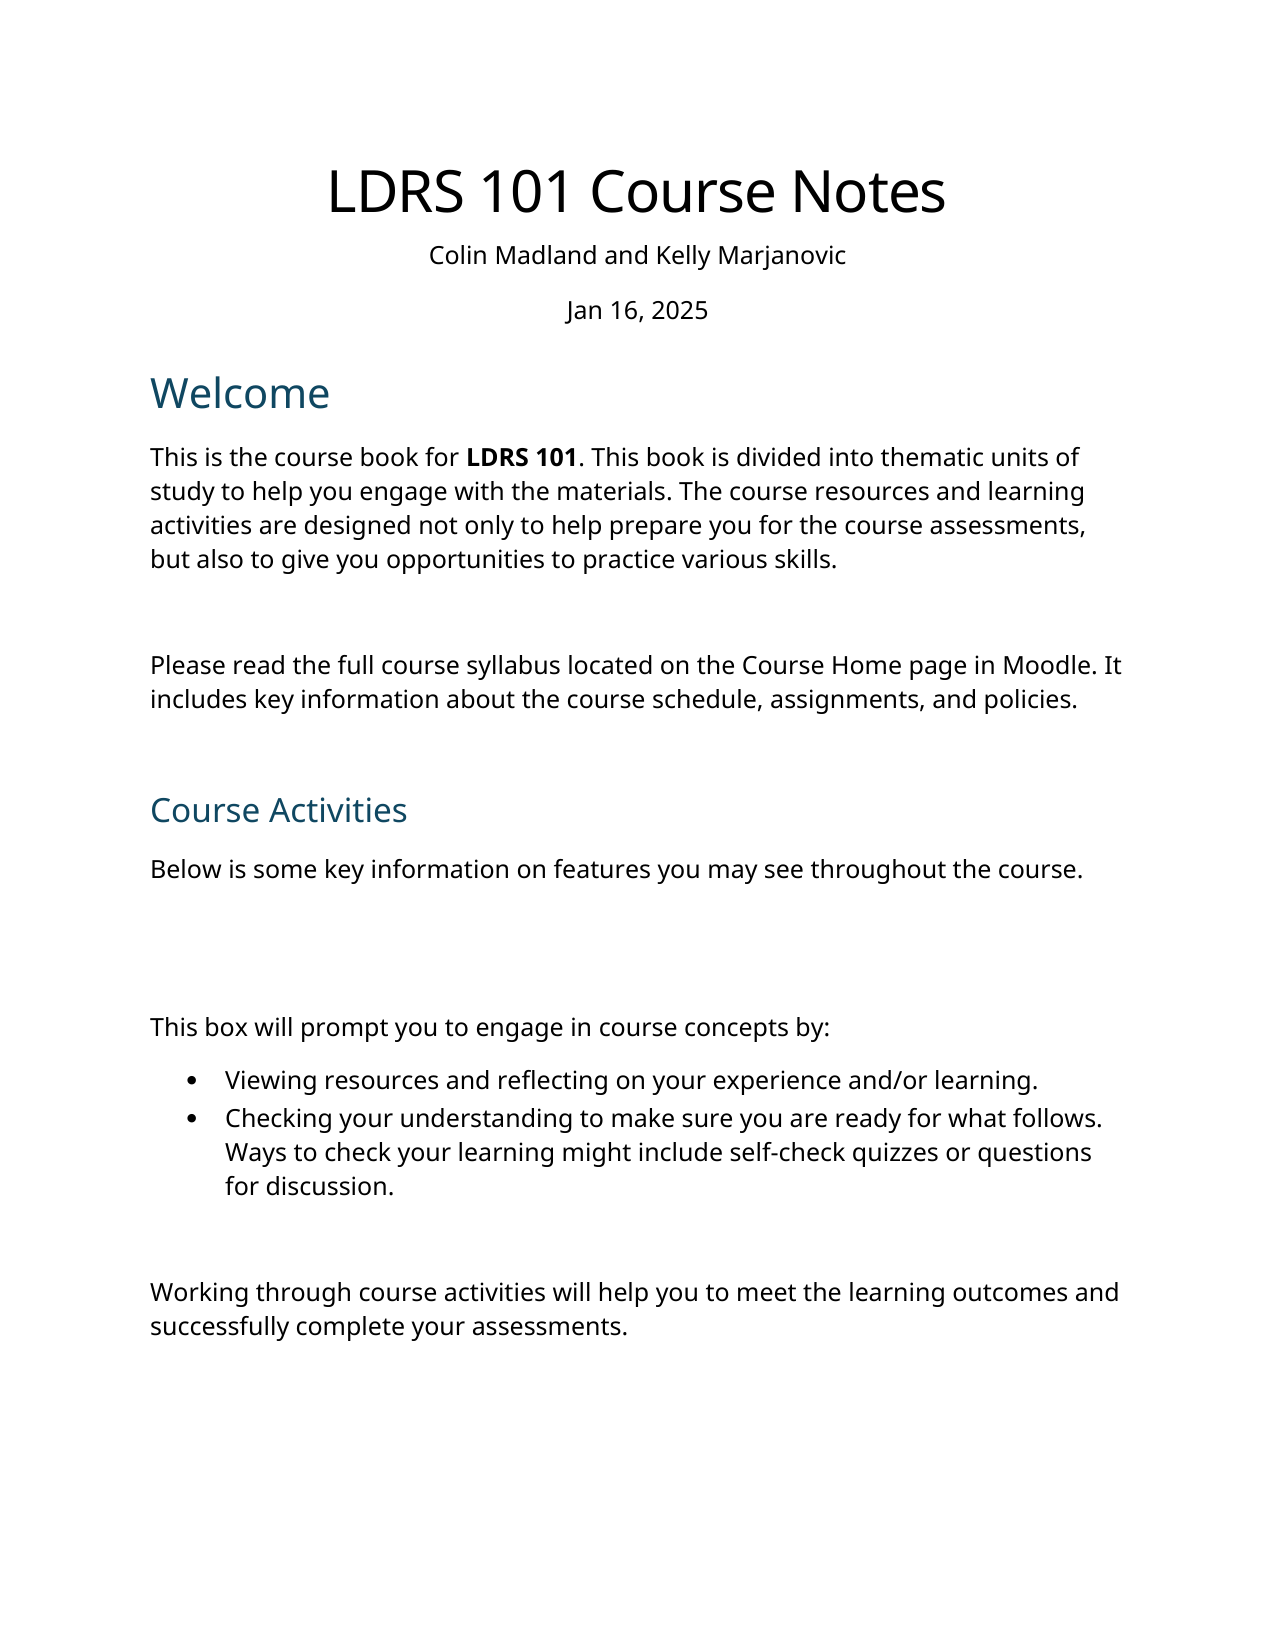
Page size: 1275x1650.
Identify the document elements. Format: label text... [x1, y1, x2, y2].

title LDRS 101 Course Notes [150, 150, 1125, 229]
subtitle Welcome [150, 364, 1125, 421]
text Colin Madland and Kelly Marjanovic [150, 238, 1125, 272]
text This box will prompt you to engage in course concepts by: [150, 1010, 1125, 1044]
text Jan 16, 2025 [150, 293, 1125, 327]
text Working through course activities will help you to meet the learning outcomes and successfully complete your assessments. [150, 1274, 1125, 1342]
subtitle Course Activities [150, 787, 1125, 833]
list Checking your understanding to make sure you are ready for what follows. Ways to check your learning might include self-check quizzes or questions for discussion. [187, 1101, 1125, 1203]
list Viewing resources and reflecting on your experience and/or learning. [187, 1063, 1125, 1097]
text Below is some key information on features you may see throughout the course. [150, 851, 1125, 886]
text This is the course book for LDRS 101. This book is divided into thematic units of study to help you engage with the materials. The course resources and learning activities are designed not only to help prepare you for the course assessments, but also to give you opportunities to practice various skills. [150, 440, 1125, 576]
text Please read the full course syllabus located on the Course Home page in Moodle. It includes key information about the course schedule, assignments, and policies. [150, 648, 1125, 716]
